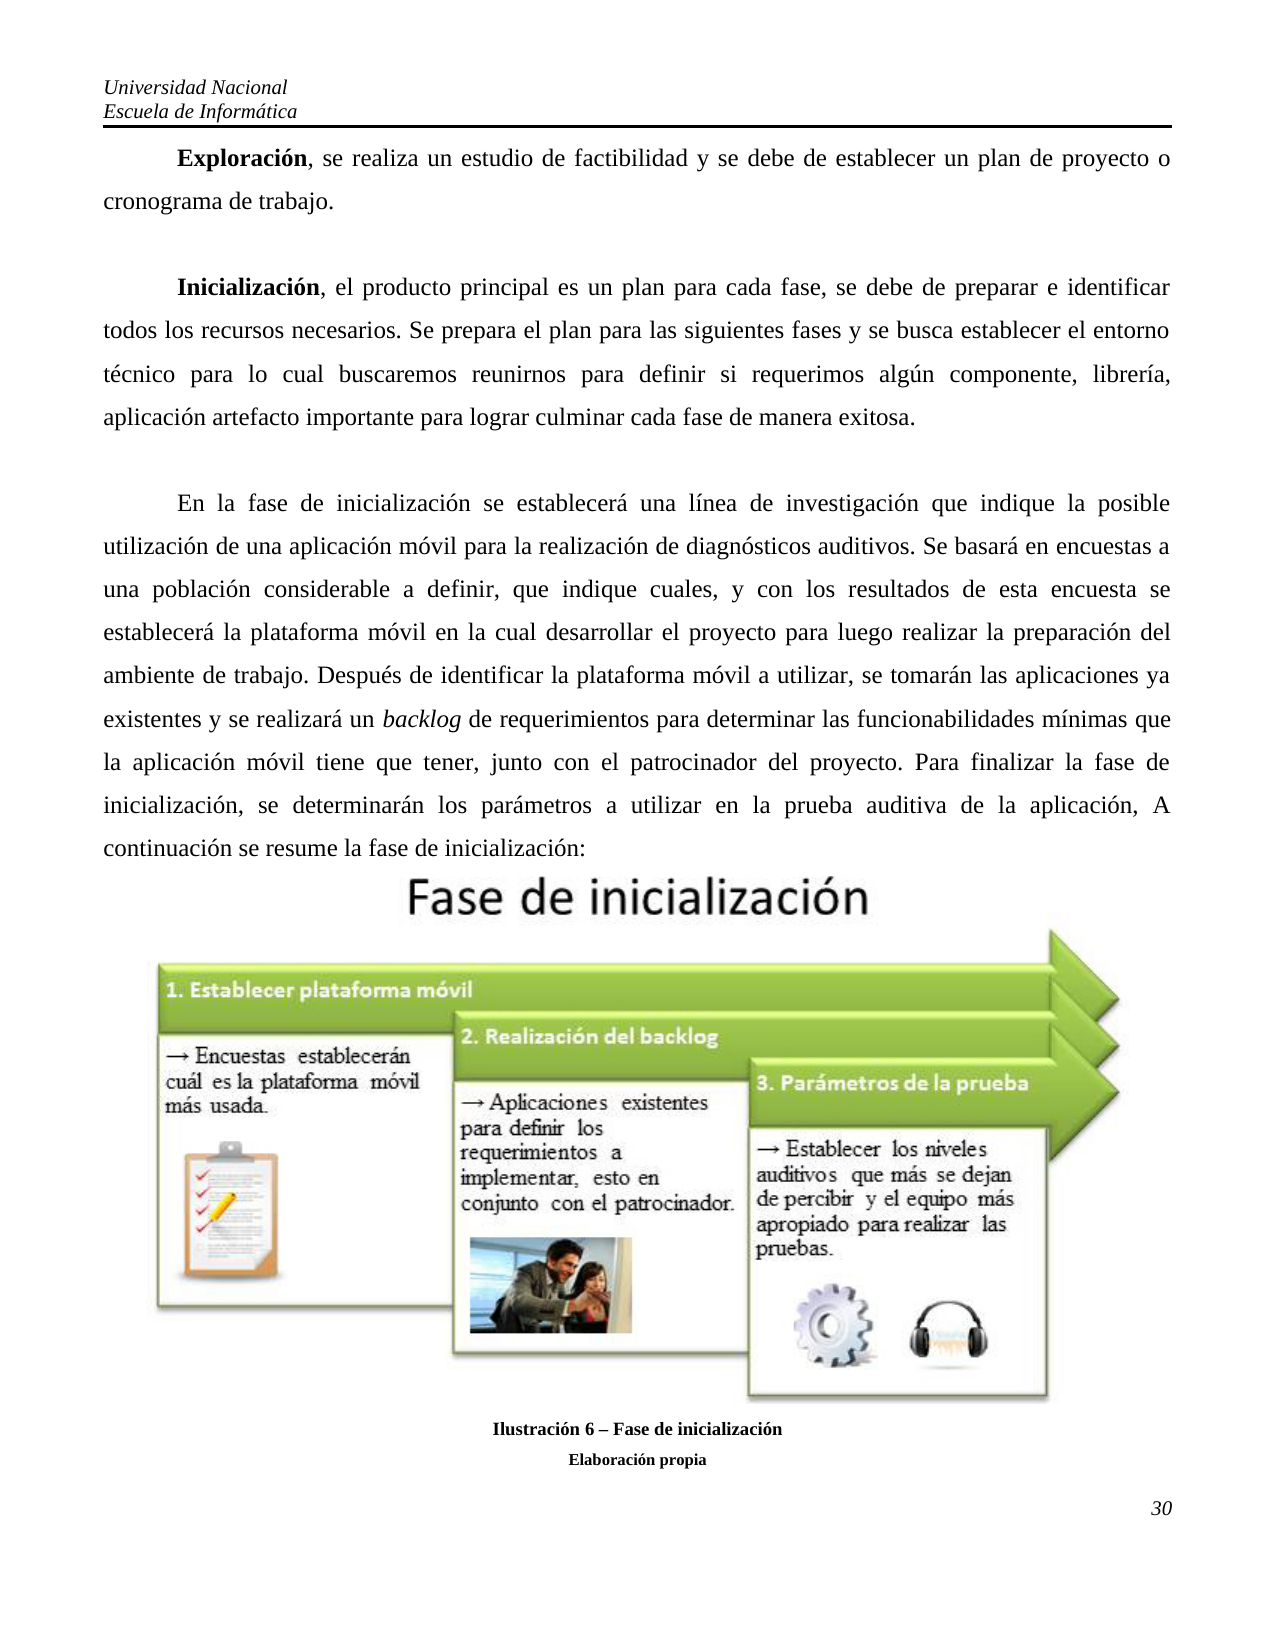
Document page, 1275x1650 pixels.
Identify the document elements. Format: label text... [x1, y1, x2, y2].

picture [145, 876, 1130, 1404]
text Inicialización, el producto principal es un plan para cada fase, se debe de preparar e identificar todos los recursos necesarios. Se prepara el plan para las siguientes fases y se busca establecer el entorno técnico para lo cual buscaremos reunirnos para definir si requerimos algún componente, librería, aplicación artefacto importante para lograr culminar cada fase de manera exitosa. [103, 272, 1172, 431]
text Ilustración 6 – Fase de inicialización [103, 1417, 1172, 1439]
text En la fase de inicialización se establecerá una línea de investigación que indique la posible utilización de una aplicación móvil para la realización de diagnósticos auditivos. Se basará en encuestas a una población considerable a definir, que indique cuales, y con los resultados de esta encuesta se establecerá la plataforma móvil en la cual desarrollar el proyecto para luego realizar la preparación del ambiente de trabajo. Después de identificar la plataforma móvil a utilizar, se tomarán las aplicaciones ya existentes y se realizará un backlog de requerimientos para determinar las funcionabilidades mínimas que la aplicación móvil tiene que tener, junto con el patrocinador del proyecto. Para finalizar la fase de inicialización, se determinarán los parámetros a utilizar en la prueba auditiva de la aplicación, A continuación se resume la fase de inicialización: [103, 488, 1172, 862]
text Elaboración propia [103, 1450, 1172, 1469]
text Exploración, se realiza un estudio de factibilidad y se debe de establecer un plan de proyecto o cronograma de trabajo. [103, 143, 1172, 215]
